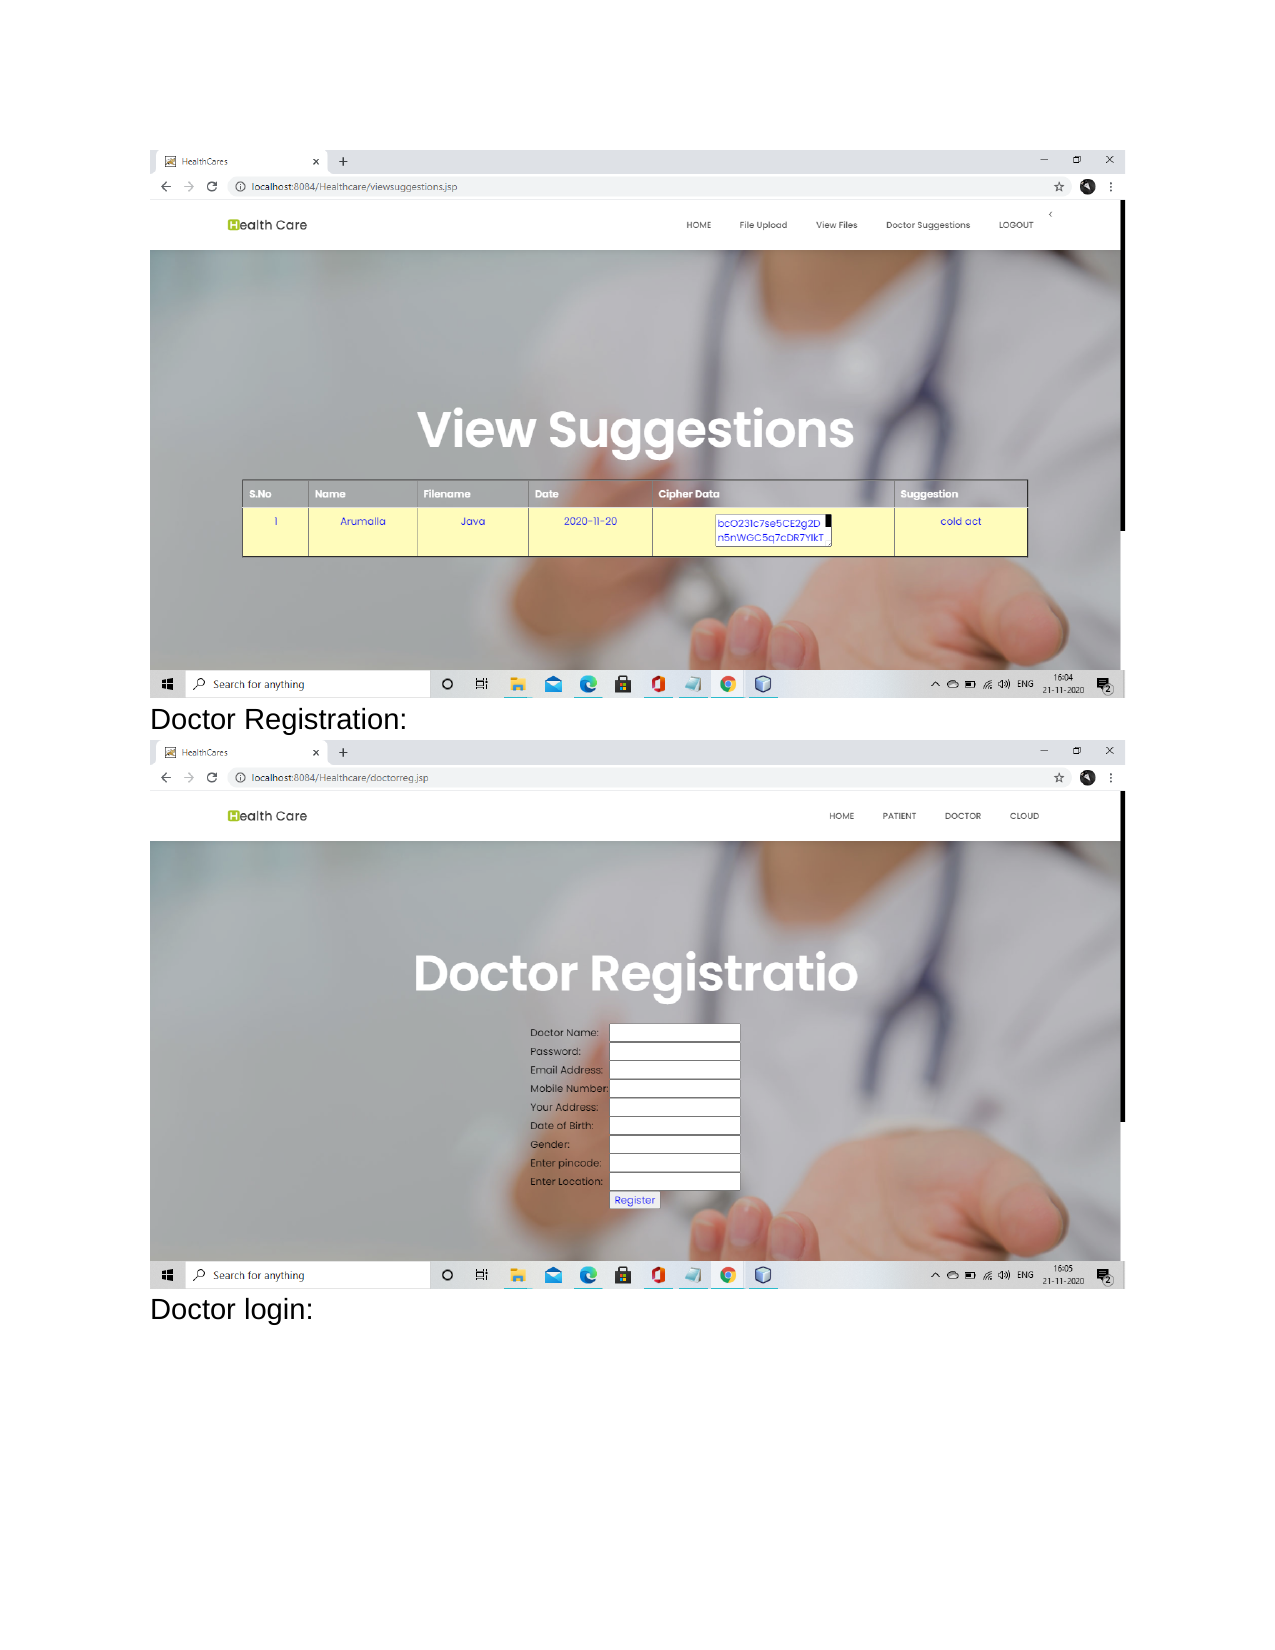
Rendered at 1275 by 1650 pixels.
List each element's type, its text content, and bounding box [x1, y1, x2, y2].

text Doctor login: [150, 1292, 1125, 1326]
text Doctor Registration: [150, 702, 1125, 735]
picture [150, 740, 1125, 1289]
picture [150, 150, 1125, 698]
